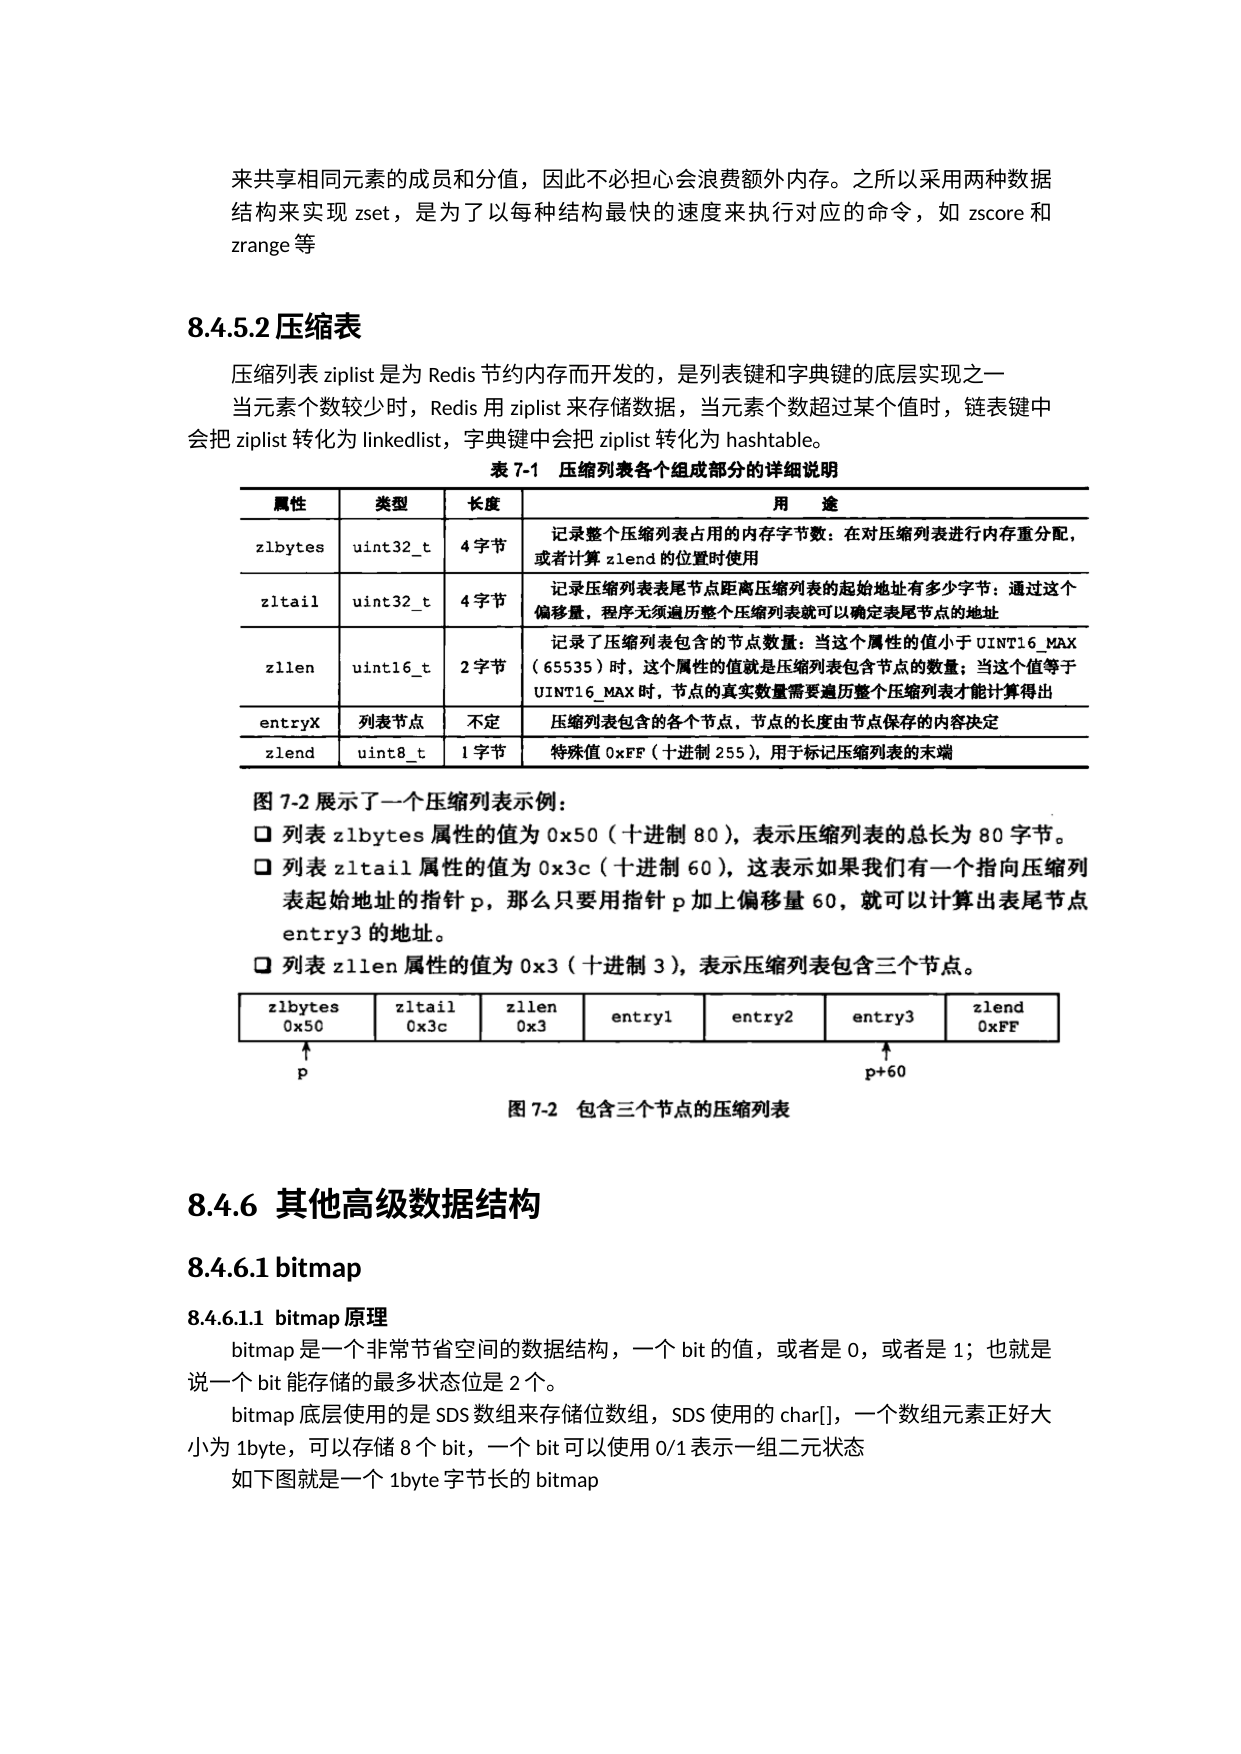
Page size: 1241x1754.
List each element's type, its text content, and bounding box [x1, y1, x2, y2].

text 如下图就是一个1byte字节长的bitmap [187, 1462, 1053, 1494]
text bitmap [187, 1234, 1053, 1299]
text bitmap是一个非常节省空间的数据结构，一个bit的值，或者是0，或者是1；也就是说一个bit能存储的最多状态位是2个。 [187, 1332, 1053, 1397]
text 压缩列表 ziplist 是为 Redis 节约内存而开发的，是列表键和字典键的底层实现之一 [187, 357, 1053, 389]
picture [231, 779, 1097, 1129]
text bitmap底层使用的是SDS数组来存储位数组，SDS使用的char[]，一个数组元素正好大小为1byte，可以存储8个bit，一个bit可以使用0/1表示一组二元状态 [187, 1397, 1053, 1462]
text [231, 162, 1053, 259]
text 压缩表 [187, 292, 1053, 357]
text bitmap原理 [187, 1299, 1053, 1332]
text 当元素个数较少时，Redis 用 ziplist 来存储数据，当元素个数超过某个值时，链表键中会把 ziplist 转化为 linkedlist，字典键中会把 ziplist 转化为 hashtable。 [187, 389, 1053, 454]
text 其他高级数据结构 [187, 1169, 1053, 1234]
picture [231, 454, 1097, 776]
